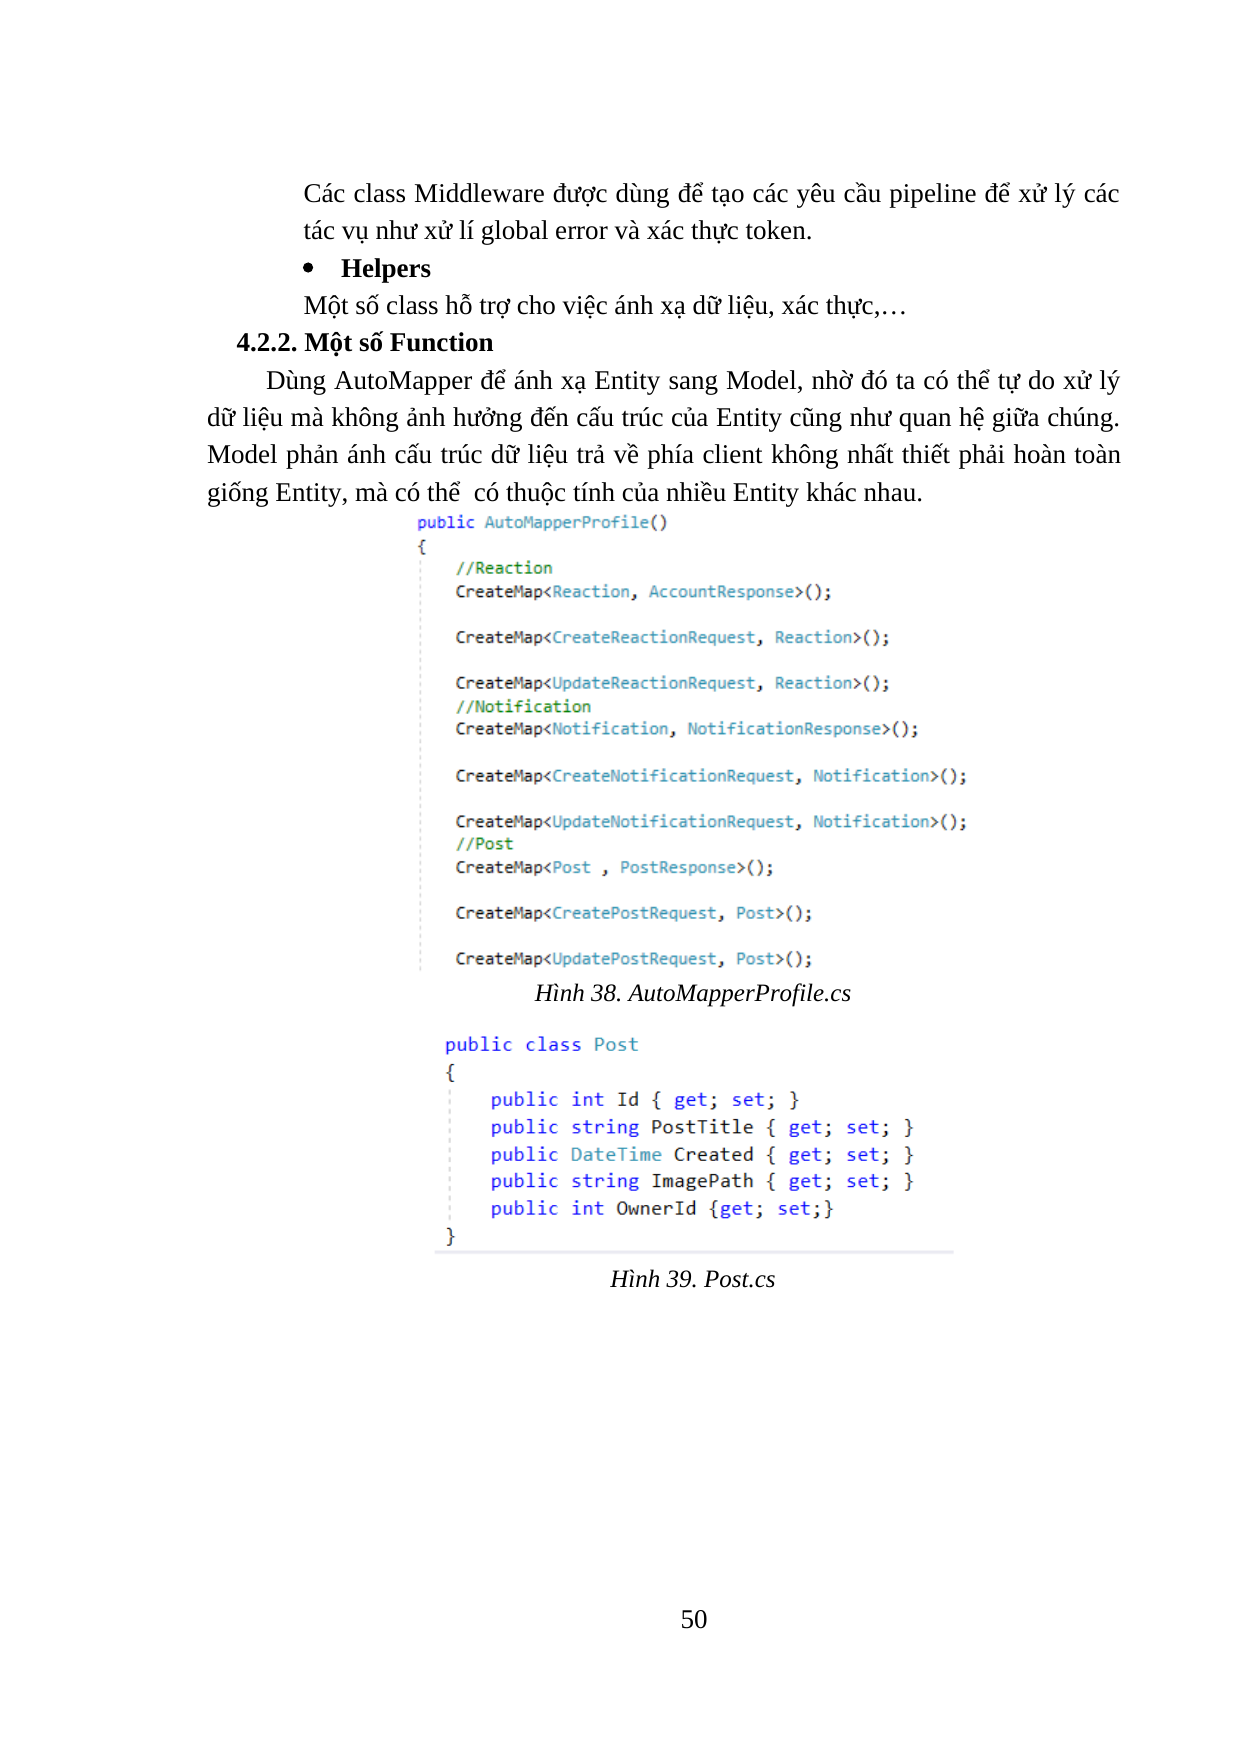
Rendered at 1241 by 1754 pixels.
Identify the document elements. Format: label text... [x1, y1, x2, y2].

text Dùng AutoMapper để ánh xạ Entity sang Model, nhờ đó ta có thể tự do xử lý dữ liệu mà không ảnh hưởng đến cấu trúc của Entity cũng như quan hệ giữa chúng. Model phản ánh cấu trúc dữ liệu trả về phía client không nhất thiết phải hoàn toàn giống Entity, mà có thể có thuộc tính của nhiều Entity khác nhau. [207, 364, 1122, 507]
picture [434, 1033, 954, 1259]
list Helpers [303, 252, 1122, 283]
picture [408, 513, 980, 972]
text Các class Middleware được dùng để tạo các yêu cầu pipeline để xử lý các tác vụ như xử lí global error và xác thực token. [303, 177, 1122, 246]
text Hình . AutoMapperProfile.cs [207, 978, 1122, 1007]
text Hình . Post.cs [207, 1264, 1122, 1293]
text Một số class hỗ trợ cho việc ánh xạ dữ liệu, xác thực,… [303, 289, 1122, 320]
subtitle 4.2.2. Một số Function [236, 327, 1122, 358]
